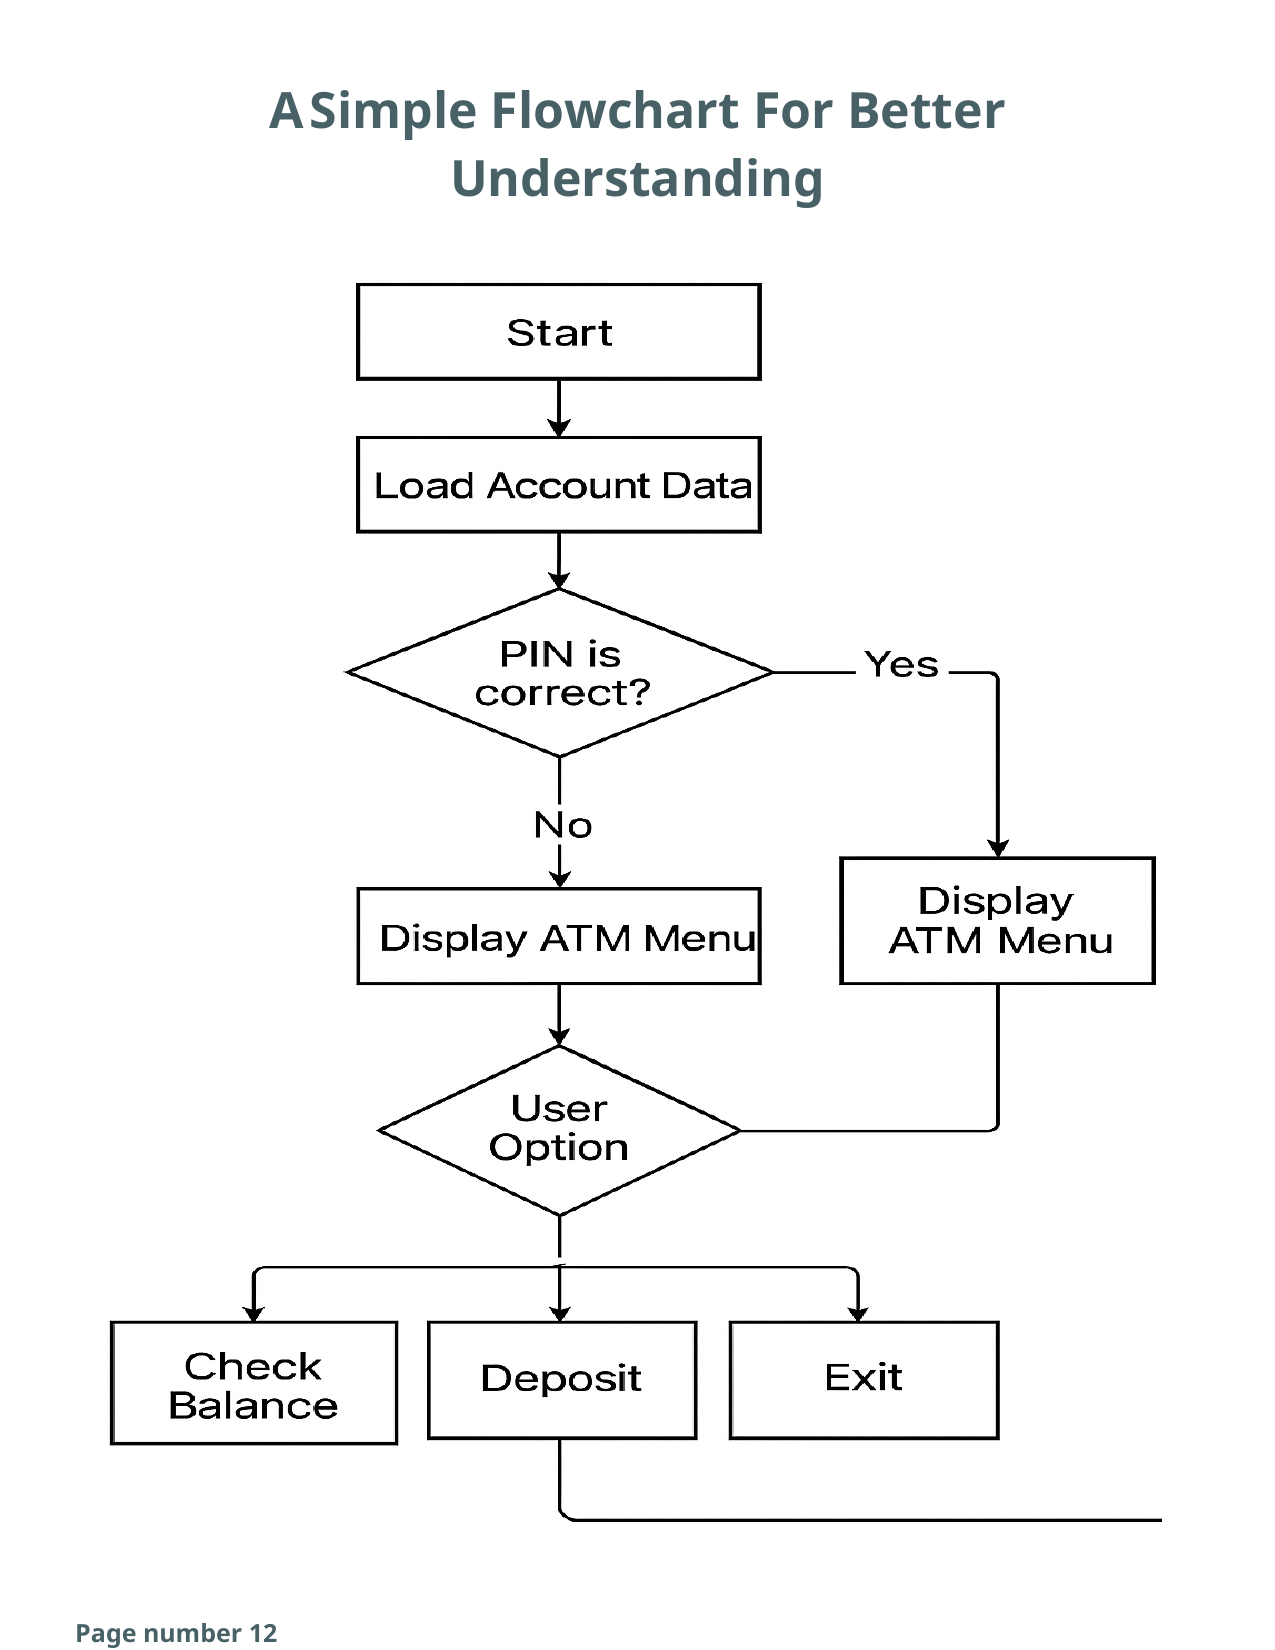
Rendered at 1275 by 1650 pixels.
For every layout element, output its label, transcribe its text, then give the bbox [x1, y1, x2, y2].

picture [75, 259, 1209, 1541]
text A Simple Flowchart For Better Understanding [75, 75, 1200, 211]
